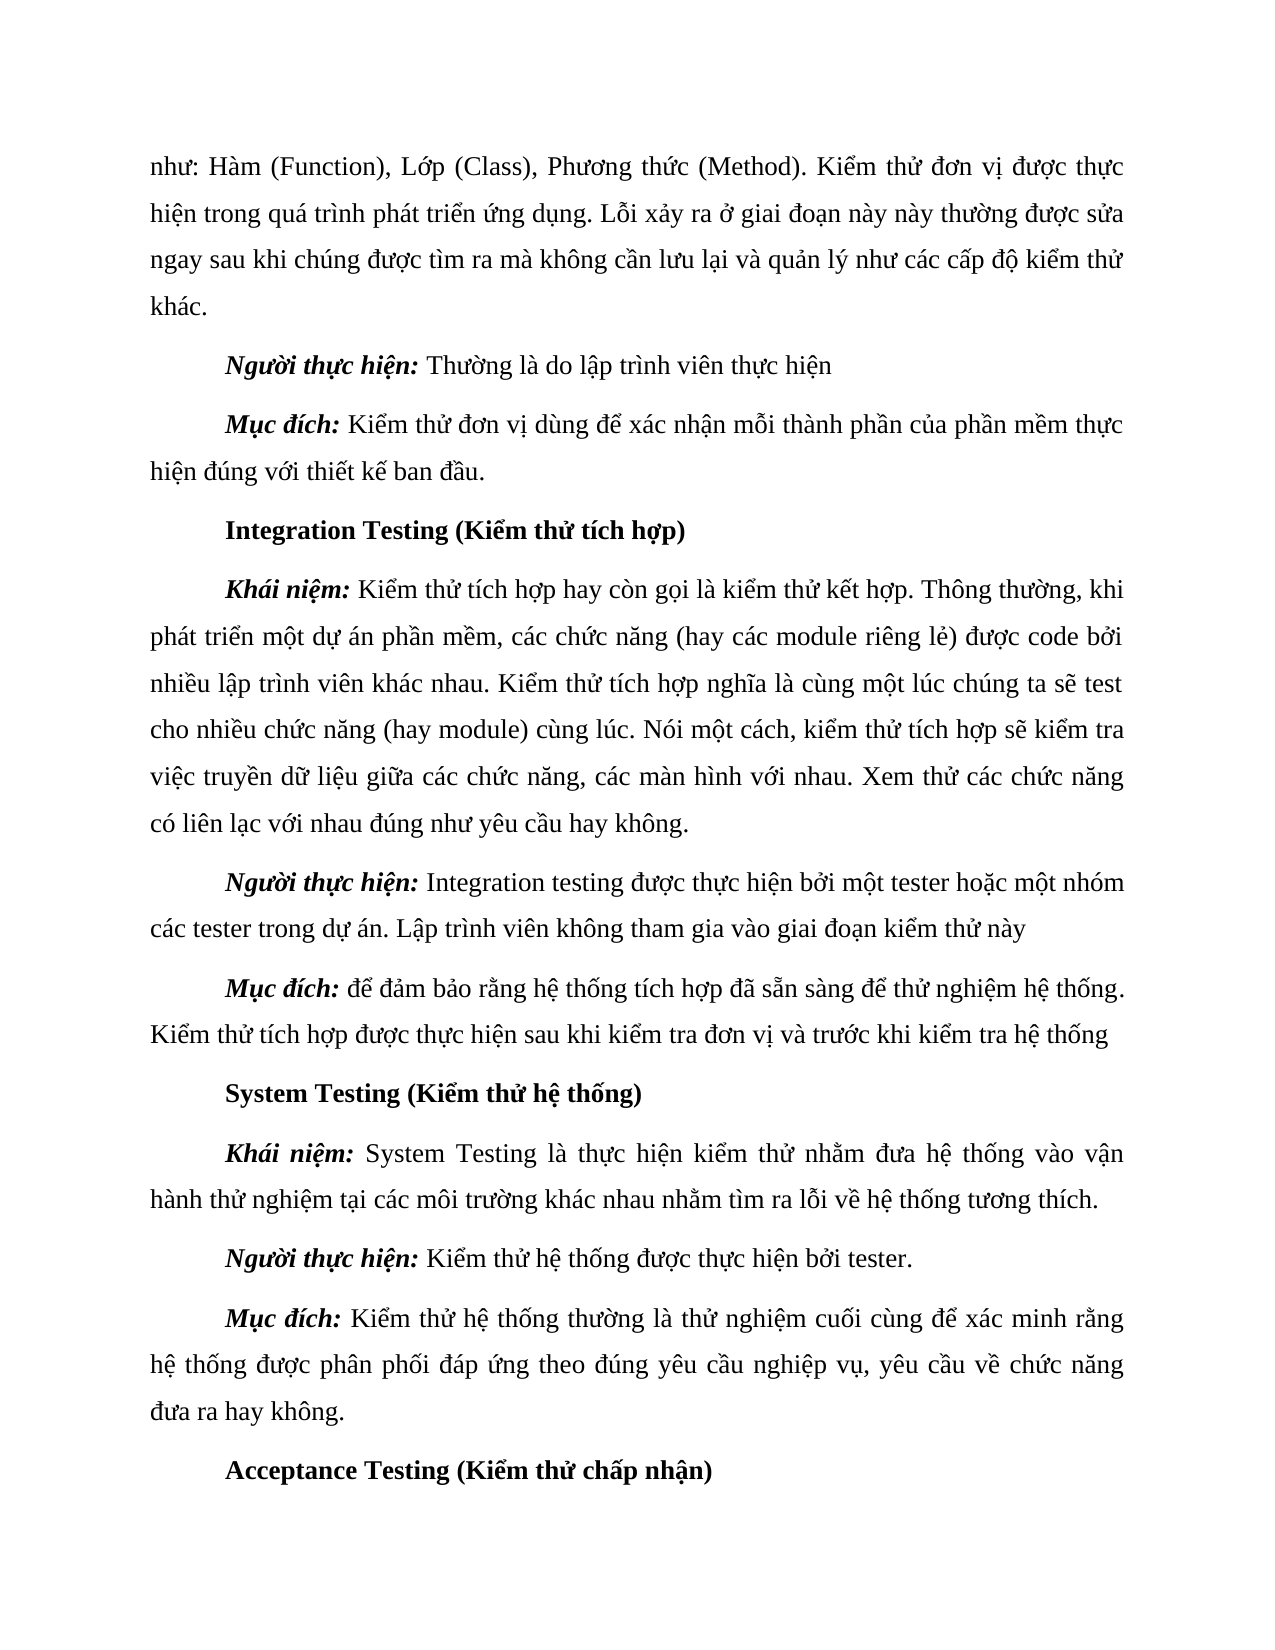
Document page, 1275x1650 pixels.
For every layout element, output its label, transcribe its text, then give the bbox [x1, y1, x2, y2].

text Mục đích: Kiểm thử đơn vị dùng để xác nhận mỗi thành phần của phần mềm thực hiện đúng với thiết kế ban đầu. [150, 408, 1125, 486]
text Người thực hiện: Integration testing được thực hiện bởi một tester hoặc một nhóm các tester trong dự án. Lập trình viên không tham gia vào giai đoạn kiểm thử này [150, 866, 1125, 944]
text Acceptance Testing (Kiểm thử chấp nhận) [150, 1454, 1125, 1485]
text Người thực hiện: Kiểm thử hệ thống được thực hiện bởi tester. [150, 1242, 1125, 1274]
text Người thực hiện: Thường là do lập trình viên thực hiện [150, 349, 1125, 380]
text Mục đích: Kiểm thử hệ thống thường là thử nghiệm cuối cùng để xác minh rằng hệ thống được phân phối đáp ứng theo đúng yêu cầu nghiệp vụ, yêu cầu về chức năng đưa ra hay không. [150, 1302, 1125, 1426]
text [150, 150, 1125, 321]
text Khái niệm: System Testing là thực hiện kiểm thử nhằm đưa hệ thống vào vận hành thử nghiệm tại các môi trường khác nhau nhằm tìm ra lỗi về hệ thống tương thích. [150, 1137, 1125, 1214]
text Mục đích: để đảm bảo rằng hệ thống tích hợp đã sẵn sàng để thử nghiệm hệ thống. Kiểm thử tích hợp được thực hiện sau khi kiểm tra đơn vị và trước khi kiểm tra hệ thống [150, 972, 1125, 1049]
text Khái niệm: Kiểm thử tích hợp hay còn gọi là kiểm thử kết hợp. Thông thường, khi phát triển một dự án phần mềm, các chức năng (hay các module riêng lẻ) được code bởi nhiều lập trình viên khác nhau. Kiểm thử tích hợp nghĩa là cùng một lúc chúng ta sẽ test cho nhiều chức năng (hay module) cùng lúc. Nói một cách, kiểm thử tích hợp sẽ kiểm tra việc truyền dữ liệu giữa các chức năng, các màn hình với nhau. Xem thử các chức năng có liên lạc với nhau đúng như yêu cầu hay không. [150, 573, 1125, 838]
text System Testing (Kiểm thử hệ thống) [150, 1077, 1125, 1109]
text Integration Testing (Kiểm thử tích hợp) [150, 514, 1125, 545]
